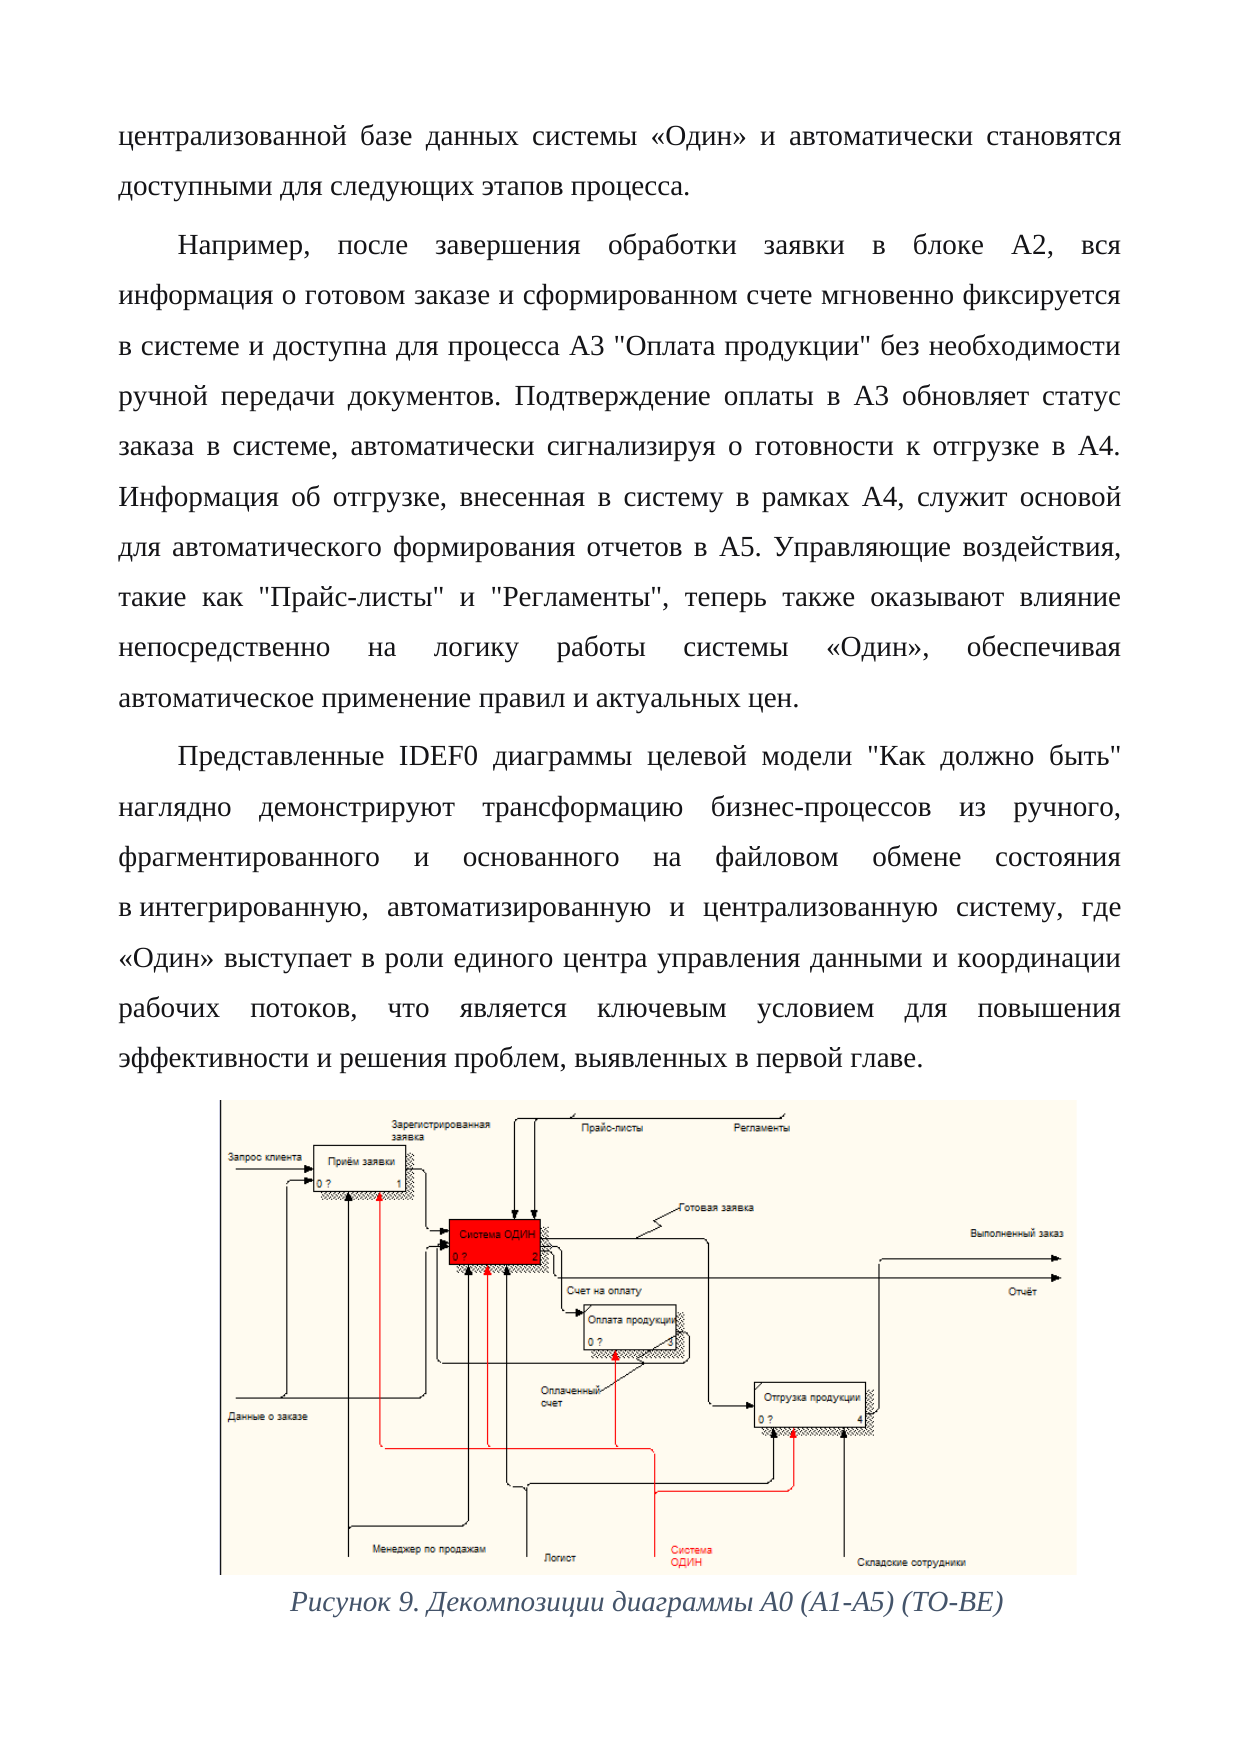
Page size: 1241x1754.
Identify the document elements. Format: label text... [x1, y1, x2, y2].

text Представленные IDEF0 диаграммы целевой модели "Как должно быть" наглядно демонстрируют трансформацию бизнес-процессов из ручного, фрагментированного и основанного на файловом обмене состояния в интегрированную, автоматизированную и централизованную систему, где «Один» выступает в роли единого центра управления данными и координации рабочих потоков, что является ключевым условием для повышения эффективности и решения проблем, выявленных в первой главе. [118, 738, 1122, 1074]
text Например, после завершения обработки заявки в блоке A2, вся информация о готовом заказе и сформированном счете мгновенно фиксируется в системе и доступна для процесса A3 "Оплата продукции" без необходимости ручной передачи документов. Подтверждение оплаты в A3 обновляет статус заказа в системе, автоматически сигнализируя о готовности к отгрузке в A4. Информация об отгрузке, внесенная в систему в рамках A4, служит основой для автоматического формирования отчетов в A5. Управляющие воздействия, такие как "Прайс-листы" и "Регламенты", теперь также оказывают влияние непосредственно на логику работы системы «Один», обеспечивая автоматическое применение правил и актуальных цен. [118, 227, 1122, 713]
picture [219, 1100, 1077, 1575]
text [118, 118, 1122, 202]
